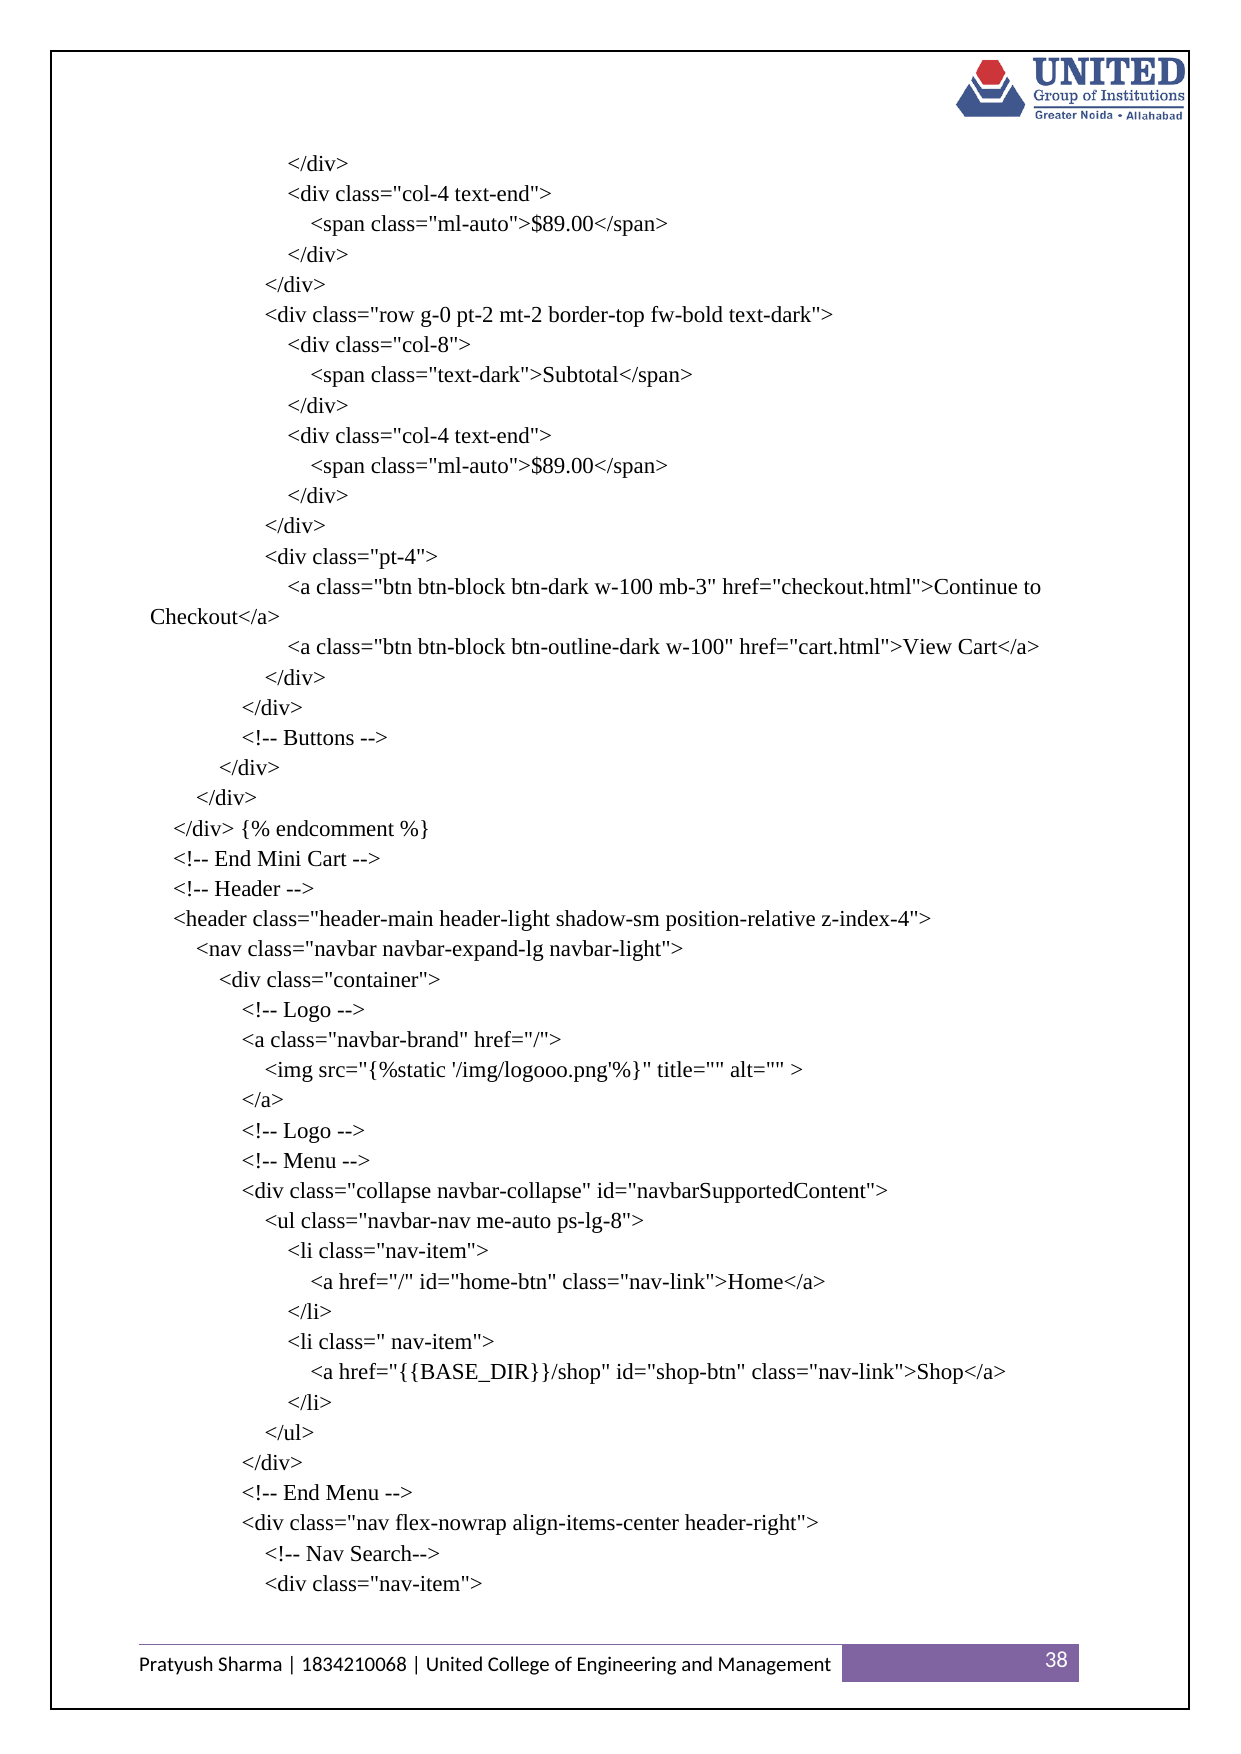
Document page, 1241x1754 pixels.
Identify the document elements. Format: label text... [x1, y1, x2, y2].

text <!-- End Mini Cart --> [150, 845, 1090, 871]
picture [952, 53, 1186, 124]
text <div class="pt-4"> [150, 543, 1090, 569]
text <div class="nav flex-nowrap align-items-center header-right"> [150, 1509, 1090, 1536]
text </div> [150, 754, 1090, 781]
text <div class="collapse navbar-collapse" id="navbarSupportedContent"> [150, 1177, 1090, 1203]
text </li> [150, 1388, 1090, 1415]
text <!-- Logo --> [150, 996, 1090, 1022]
text </div> [150, 482, 1090, 509]
text </a> [150, 1086, 1090, 1113]
text <a class="btn btn-block btn-dark w-100 mb-3" href="checkout.html">Continue to Checkout</a> [150, 573, 1090, 629]
text <div class="col-4 text-end"> [150, 422, 1090, 448]
text <a class="navbar-brand" href="/"> [150, 1026, 1090, 1052]
text <header class="header-main header-light shadow-sm position-relative z-index-4"> [150, 905, 1090, 932]
text <!-- Logo --> [150, 1117, 1090, 1143]
text <div class="container"> [150, 966, 1090, 992]
text <!-- Buttons --> [150, 724, 1090, 750]
text <li class=" nav-item"> [150, 1328, 1090, 1354]
text <span class="text-dark">Subtotal</span> [150, 361, 1090, 388]
text <div class="row g-0 pt-2 mt-2 border-top fw-bold text-dark"> [150, 301, 1090, 327]
text <li class="nav-item"> [150, 1237, 1090, 1264]
text </div> [150, 1449, 1090, 1475]
text </div> [150, 663, 1090, 690]
text <img src="{%static '/img/logooo.png'%}" title="" alt="" > [150, 1056, 1090, 1083]
text <div class="col-4 text-end"> [150, 180, 1090, 207]
text <div class="nav-item"> [150, 1570, 1090, 1596]
text </div> [150, 784, 1090, 811]
text <nav class="navbar navbar-expand-lg navbar-light"> [150, 935, 1090, 962]
text </li> [150, 1298, 1090, 1324]
text <a href="{{BASE_DIR}}/shop" id="shop-btn" class="nav-link">Shop</a> [150, 1358, 1090, 1385]
text <!-- Menu --> [150, 1147, 1090, 1173]
text <span class="ml-auto">$89.00</span> [150, 210, 1090, 237]
text <a href="/" id="home-btn" class="nav-link">Home</a> [150, 1268, 1090, 1294]
text <!-- End Menu --> [150, 1479, 1090, 1506]
text </div> [150, 150, 1090, 176]
text <!-- Nav Search--> [150, 1539, 1090, 1566]
text </ul> [150, 1419, 1090, 1445]
text </div> [150, 512, 1090, 539]
text </div> [150, 694, 1090, 720]
text </div> [150, 392, 1090, 418]
text </div> [150, 241, 1090, 267]
text </div> [150, 271, 1090, 297]
text <ul class="navbar-nav me-auto ps-lg-8"> [150, 1207, 1090, 1234]
text <span class="ml-auto">$89.00</span> [150, 452, 1090, 478]
text <div class="col-8"> [150, 331, 1090, 358]
text <!-- Header --> [150, 875, 1090, 901]
text <a class="btn btn-block btn-outline-dark w-100" href="cart.html">View Cart</a> [150, 633, 1090, 660]
text </div> {% endcomment %} [150, 814, 1090, 841]
